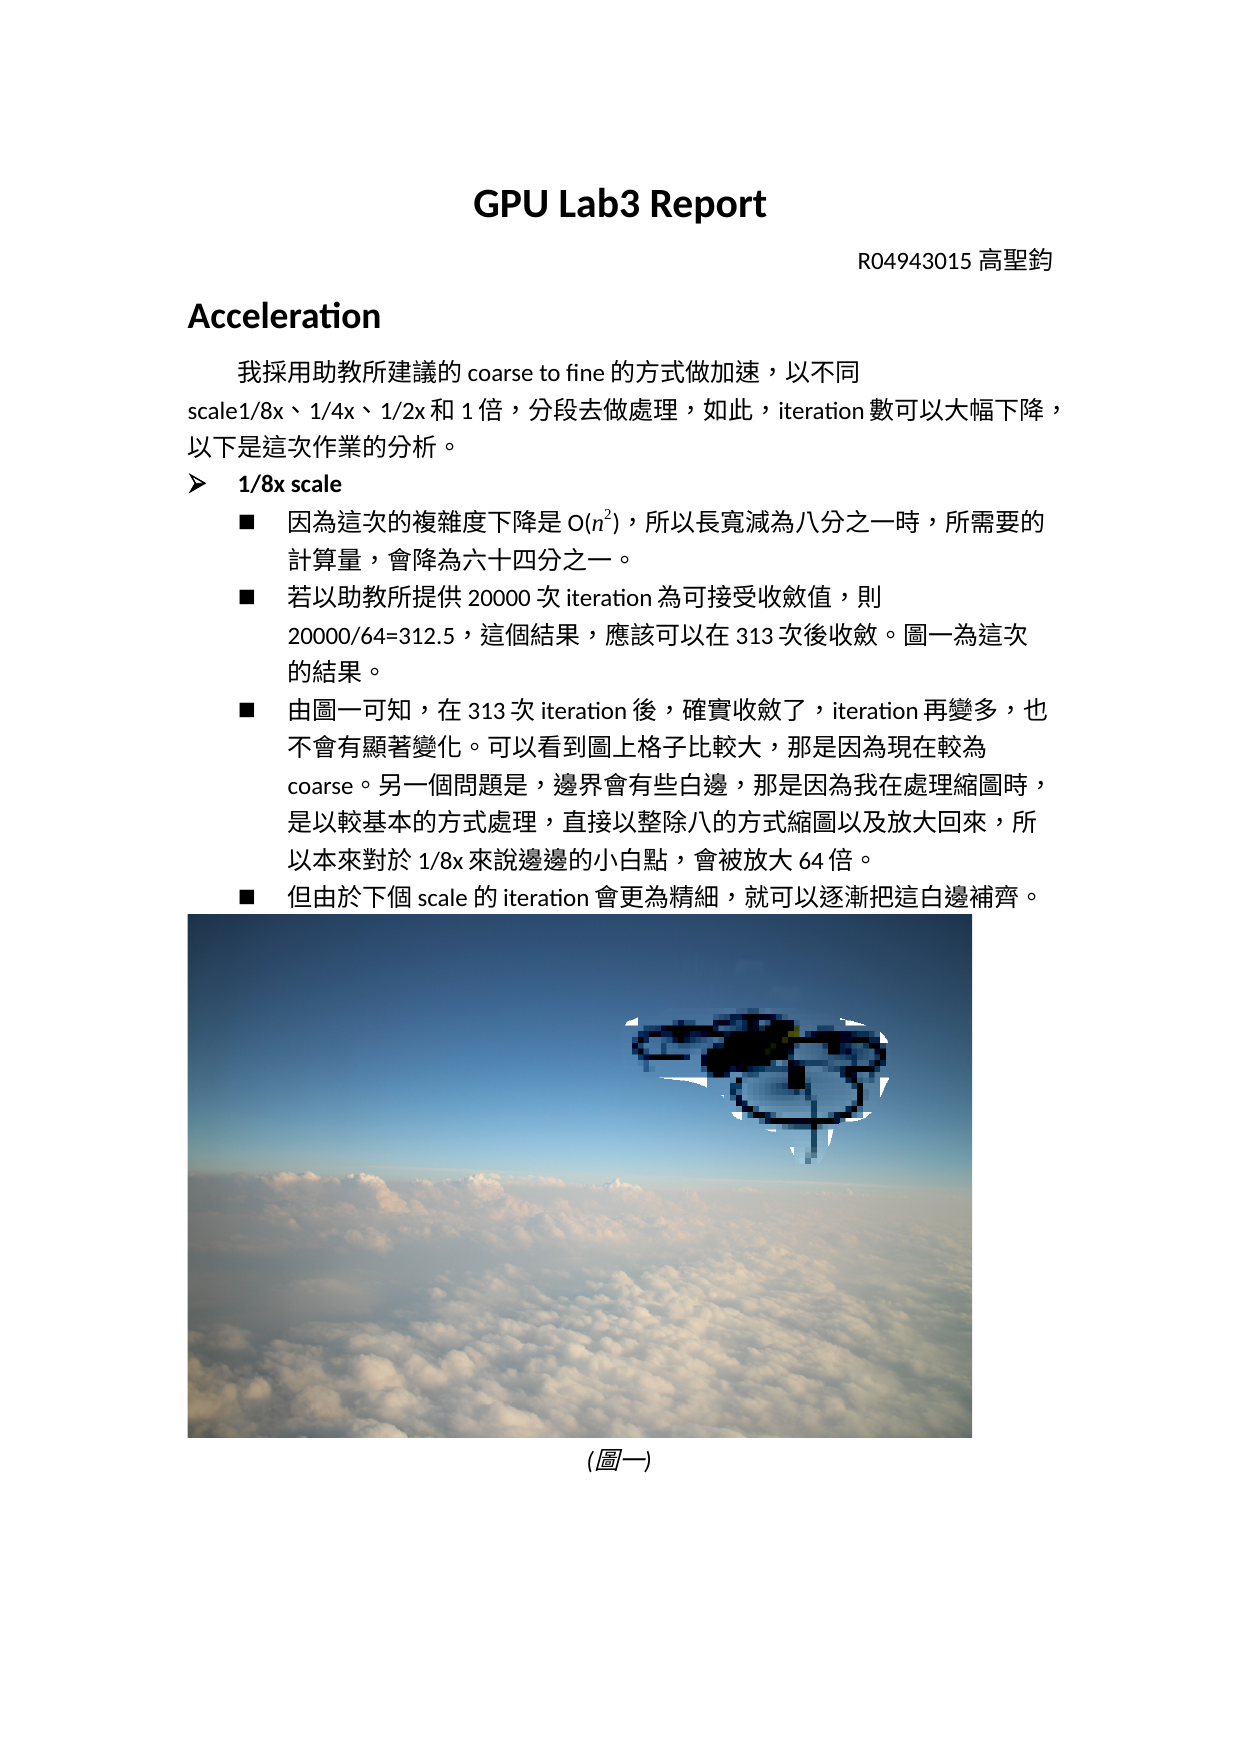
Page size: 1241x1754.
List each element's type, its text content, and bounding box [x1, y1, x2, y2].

list 1/8x scale [187, 464, 1053, 502]
text (圖一) [187, 1439, 1053, 1477]
picture [187, 914, 973, 1438]
list 因為這次的複雜度下降是O()，所以長寬減為八分之一時，所需要的計算量，會降為六十四分之一。 [237, 502, 1053, 577]
list 若以助教所提供20000次iteration為可接受收斂值，則20000/64=312.5，這個結果，應該可以在313次後收斂。圖一為這次的結果。 [237, 577, 1053, 689]
list 由圖一可知，在313次iteration後，確實收斂了，iteration再變多，也不會有顯著變化。可以看到圖上格子比較大，那是因為現在較為coarse。另一個問題是，邊界會有些白邊，那是因為我在處理縮圖時，是以較基本的方式處理，直接以整除八的方式縮圖以及放大回來，所以本來對於1/8x來說邊邊的小白點，會被放大64倍。 [237, 689, 1053, 877]
list 但由於下個scale的iteration會更為精細，就可以逐漸把這白邊補齊。 [237, 877, 1053, 914]
text R04943015 高聖鈞 [187, 239, 1053, 277]
text 我採用助教所建議的coarse to fine的方式做加速，以不同scale1/8x、1/4x、1/2x和1倍，分段去做處理，如此，iteration數可以大幅下降，以下是這次作業的分析。 [187, 352, 1053, 464]
text GPU Lab3 Report [187, 164, 1053, 239]
text Acceleration [187, 277, 1053, 352]
